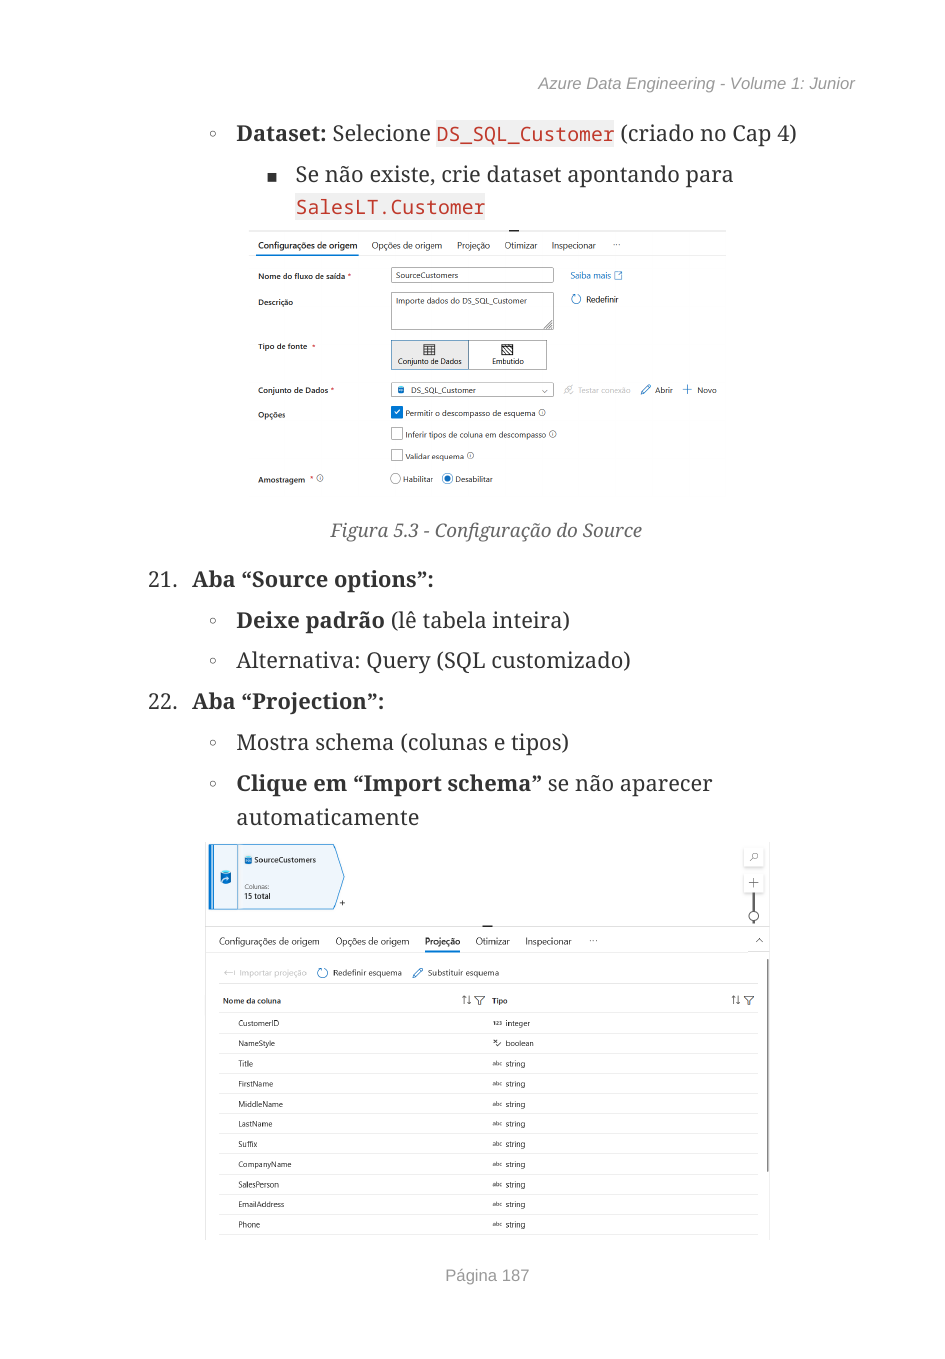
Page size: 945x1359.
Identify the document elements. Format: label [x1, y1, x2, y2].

picture [248, 230, 726, 497]
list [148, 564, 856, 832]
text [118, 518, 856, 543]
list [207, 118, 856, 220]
picture [204, 842, 770, 1240]
